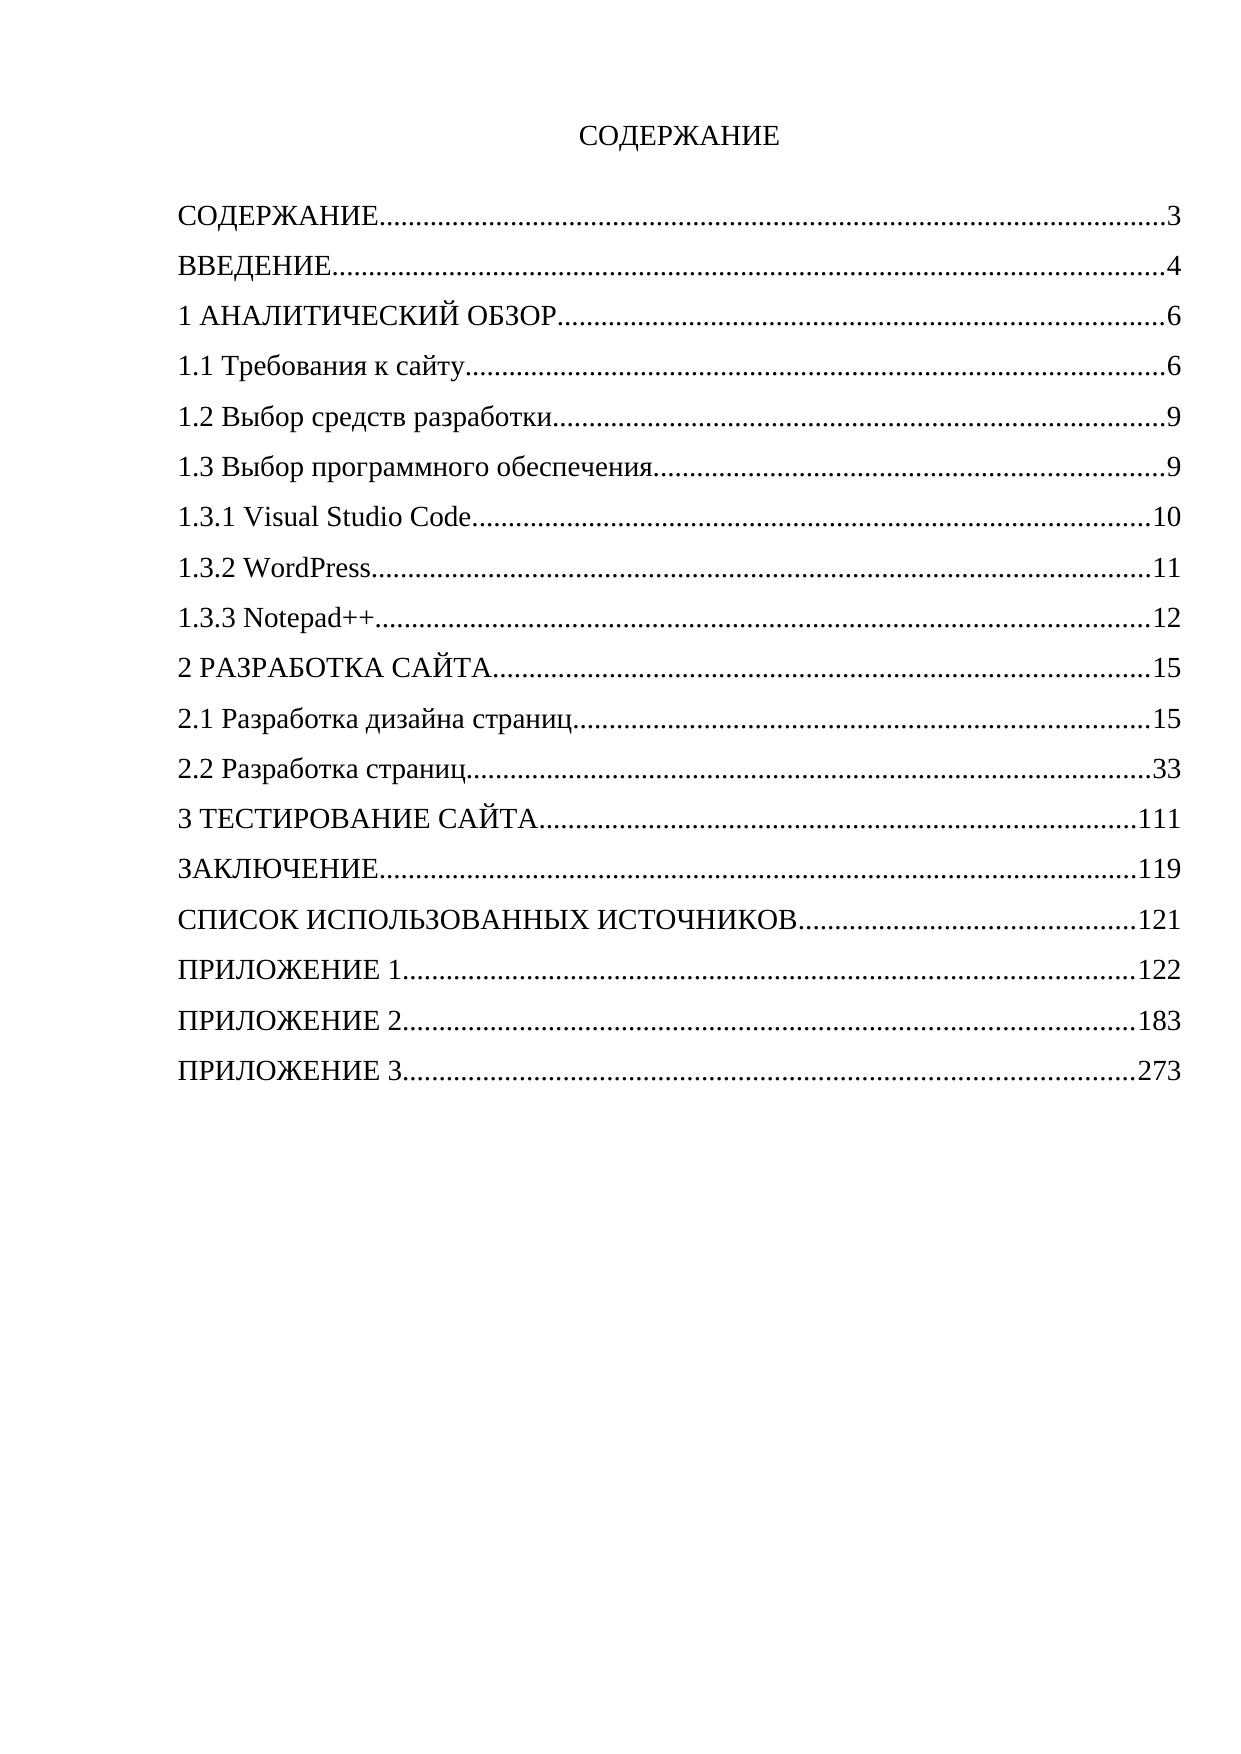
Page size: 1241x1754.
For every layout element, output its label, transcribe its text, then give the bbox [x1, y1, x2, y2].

text СПИСОК ИСПОЛЬЗОВАННЫХ ИСТОЧНИКОВ 121 [177, 902, 1181, 936]
text 1.2 Выбор средств разработки 9 [177, 399, 1181, 432]
text 1.3.2 WordPress 11 [177, 550, 1181, 583]
text 1.3 Выбор программного обеспечения 9 [177, 449, 1181, 483]
text 3 ТЕСТИРОВАНИЕ САЙТА 111 [177, 801, 1181, 835]
text ПРИЛОЖЕНИЕ 3 273 [177, 1053, 1181, 1086]
text 1.1 Требования к сайту 6 [177, 348, 1181, 382]
text 2.1 Разработка дизайна страниц 15 [177, 701, 1181, 734]
text 2 РАЗРАБОТКА САЙТА 15 [177, 650, 1181, 684]
text 2.2 Разработка страниц 33 [177, 751, 1181, 784]
text ВВЕДЕНИЕ 4 [177, 248, 1181, 281]
text ЗАКЛЮЧЕНИЕ 119 [177, 852, 1181, 885]
text СОДЕРЖАНИЕ 3 [177, 198, 1181, 231]
subtitle СОДЕРЖАНИЕ [177, 118, 1181, 152]
text ПРИЛОЖЕНИЕ 2 183 [177, 1003, 1181, 1036]
text 1.3.3 Notepad++ 12 [177, 600, 1181, 634]
text 1.3.1 Visual Studio Code 10 [177, 499, 1181, 533]
text ПРИЛОЖЕНИЕ 1 122 [177, 952, 1181, 986]
text 1 АНАЛИТИЧЕСКИЙ ОБЗОР 6 [177, 298, 1181, 332]
